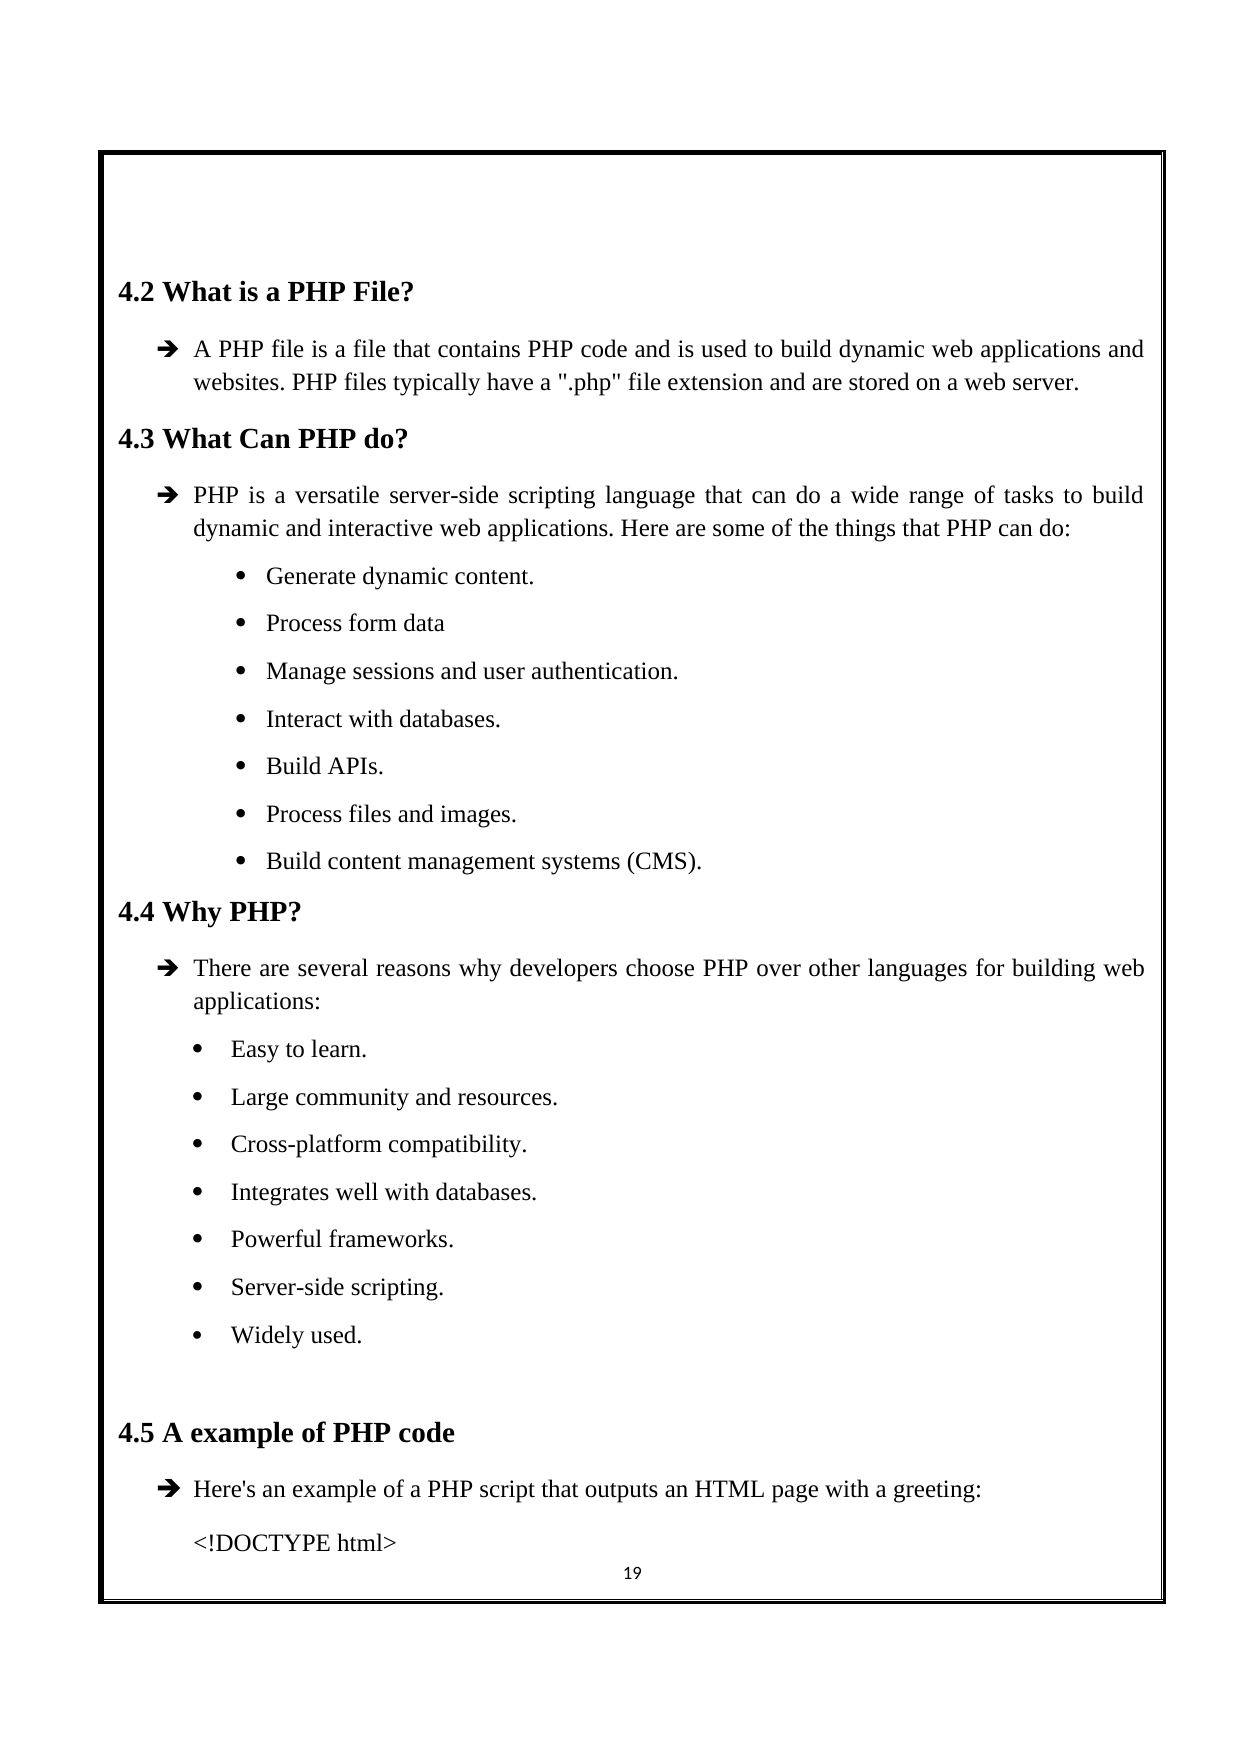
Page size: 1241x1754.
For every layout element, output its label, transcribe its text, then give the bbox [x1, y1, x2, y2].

list There are several reasons why developers choose PHP over other languages for building web applications: [156, 953, 1146, 1015]
list Server-side scripting. [193, 1272, 1146, 1301]
list Large community and resources. [193, 1082, 1146, 1110]
list PHP is a versatile server-side scripting language that can do a wide range of tasks to build dynamic and interactive web applications. Here are some of the things that PHP can do: [156, 480, 1146, 542]
list Widely used. [193, 1320, 1146, 1348]
list Here's an example of a PHP script that outputs an HTML page with a greeting: [156, 1474, 1146, 1503]
list Easy to learn. [193, 1034, 1146, 1063]
list Generate dynamic content. [236, 561, 1146, 589]
list A PHP file is a file that contains PHP code and is used to build dynamic web applications and websites. PHP files typically have a ".php" file extension and are stored on a web server. [156, 334, 1146, 396]
text 4.3 What Can PHP do? [118, 421, 1146, 454]
list Process files and images. [236, 799, 1146, 828]
list Cross-platform compatibility. [193, 1129, 1146, 1158]
text 4.5 A example of PHP code [118, 1415, 1146, 1448]
list Manage sessions and user authentication. [236, 656, 1146, 685]
text 4.2 What is a PHP File? [118, 274, 1146, 308]
list Build content management systems (CMS). [236, 846, 1146, 875]
text <!DOCTYPE html> [118, 1528, 1146, 1557]
list Build APIs. [236, 751, 1146, 780]
list Integrates well with databases. [193, 1177, 1146, 1206]
list Process form data [236, 608, 1146, 637]
list Interact with databases. [236, 704, 1146, 732]
list Powerful frameworks. [193, 1224, 1146, 1253]
text 4.4 Why PHP? [118, 894, 1146, 928]
